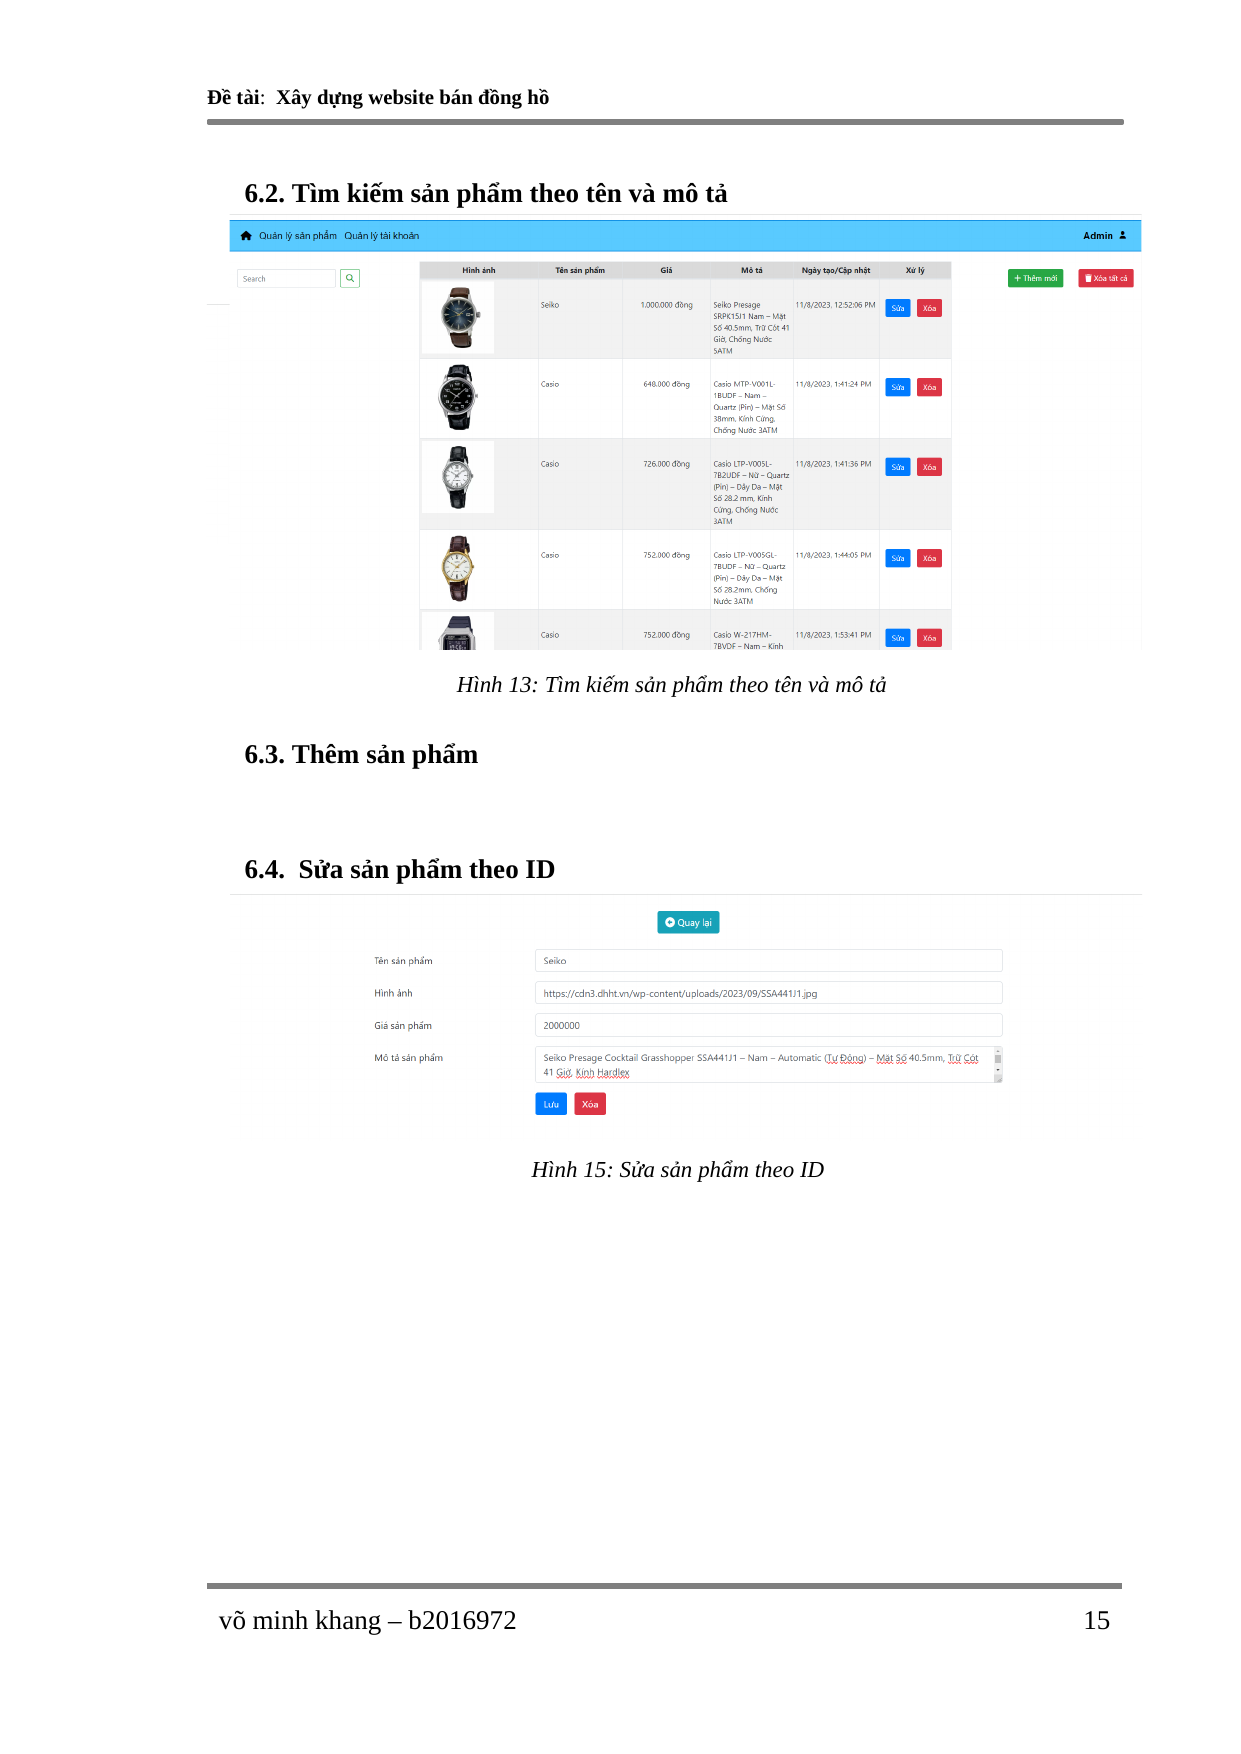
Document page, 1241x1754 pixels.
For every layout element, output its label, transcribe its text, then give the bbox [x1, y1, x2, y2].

subtitle 6.2. Tìm kiếm sản phẩm theo tên và mô tả [244, 177, 1122, 208]
subtitle 6.4. Sửa sản phẩm theo ID [244, 854, 1122, 885]
picture [229, 214, 1142, 649]
subtitle 6.3. Thêm sản phẩm [244, 649, 1122, 769]
